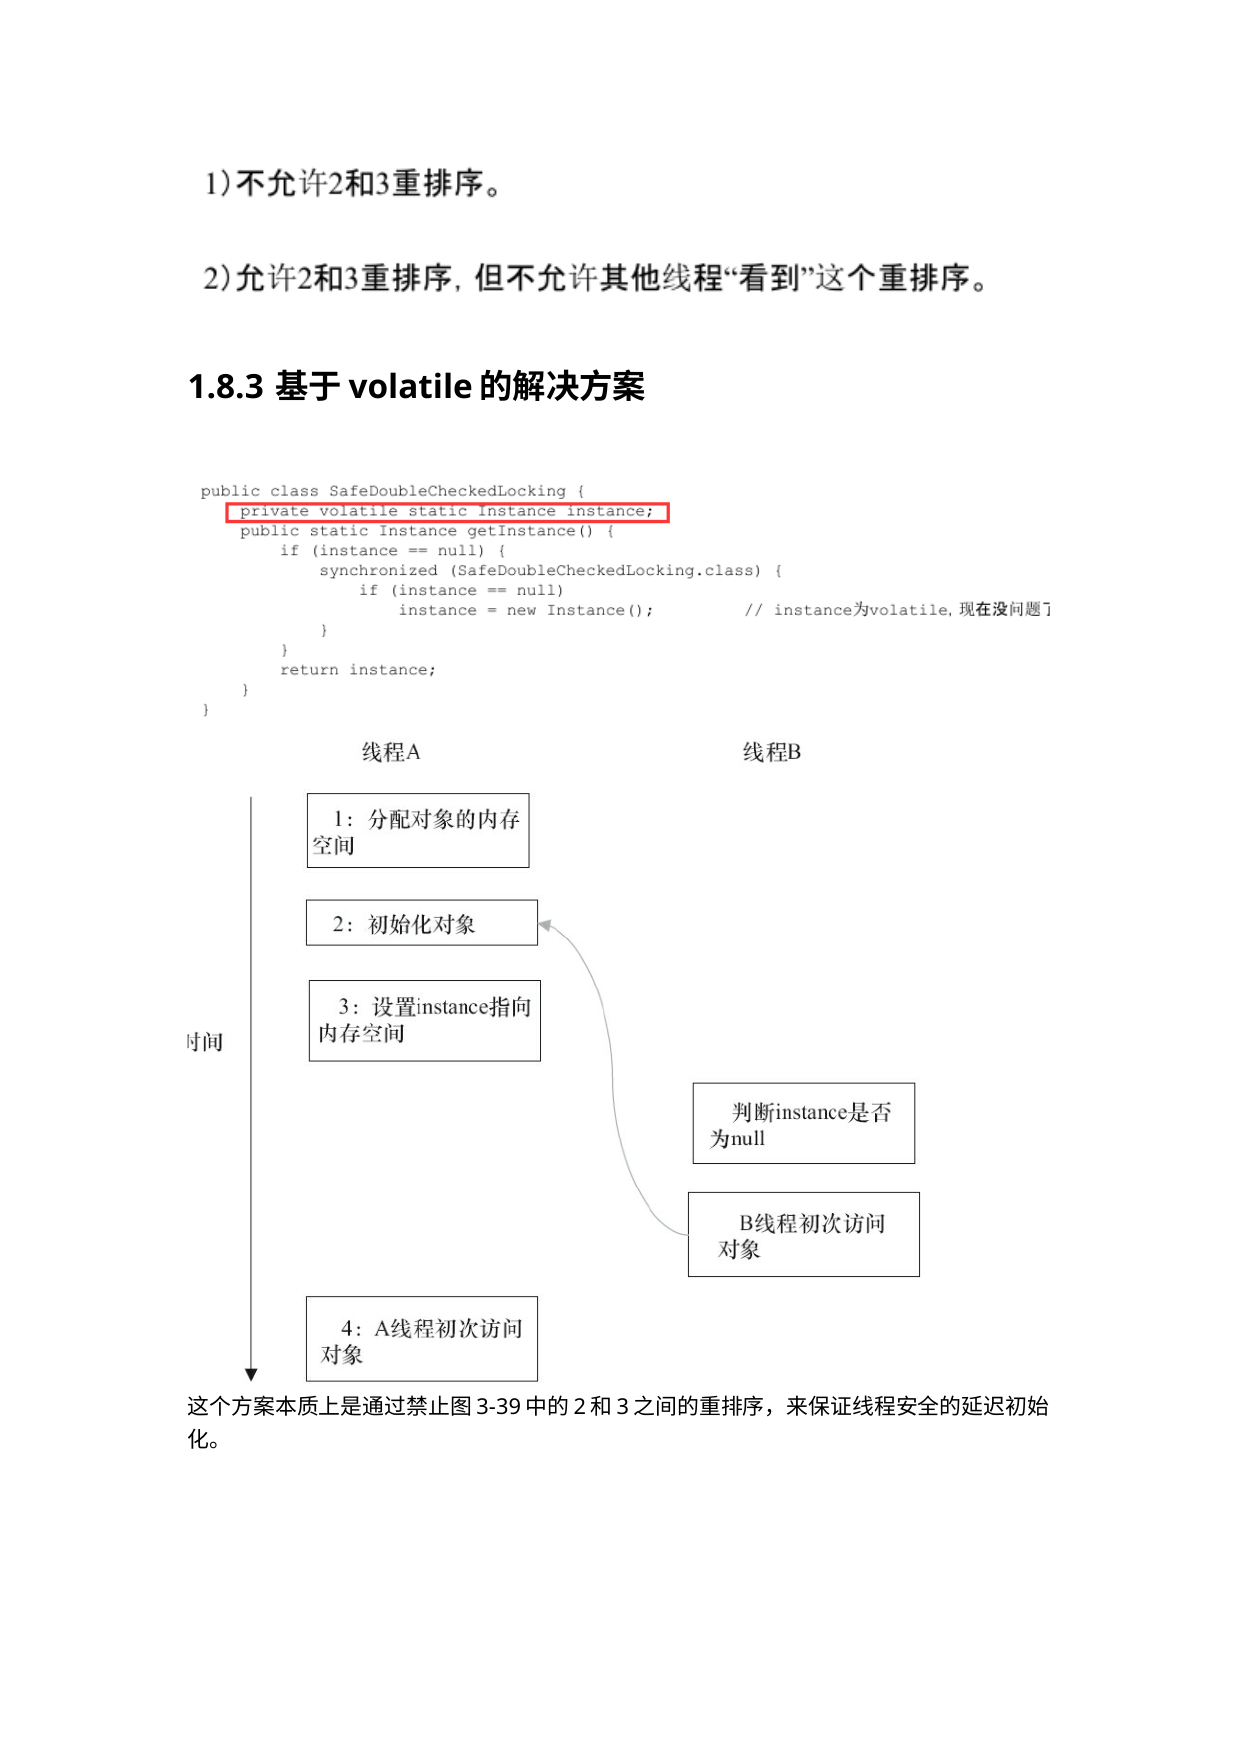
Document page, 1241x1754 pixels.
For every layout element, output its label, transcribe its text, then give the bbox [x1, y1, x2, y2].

text 这个方案本质上是通过禁止图3-39中的2和3之间的重排序，来保证线程安全的延迟初始 [187, 1389, 1053, 1421]
picture [187, 738, 927, 1388]
picture [187, 478, 1053, 734]
picture [187, 162, 1008, 319]
text 化。 [187, 1421, 1053, 1454]
subtitle 基于volatile的解决方案 [187, 352, 1053, 417]
